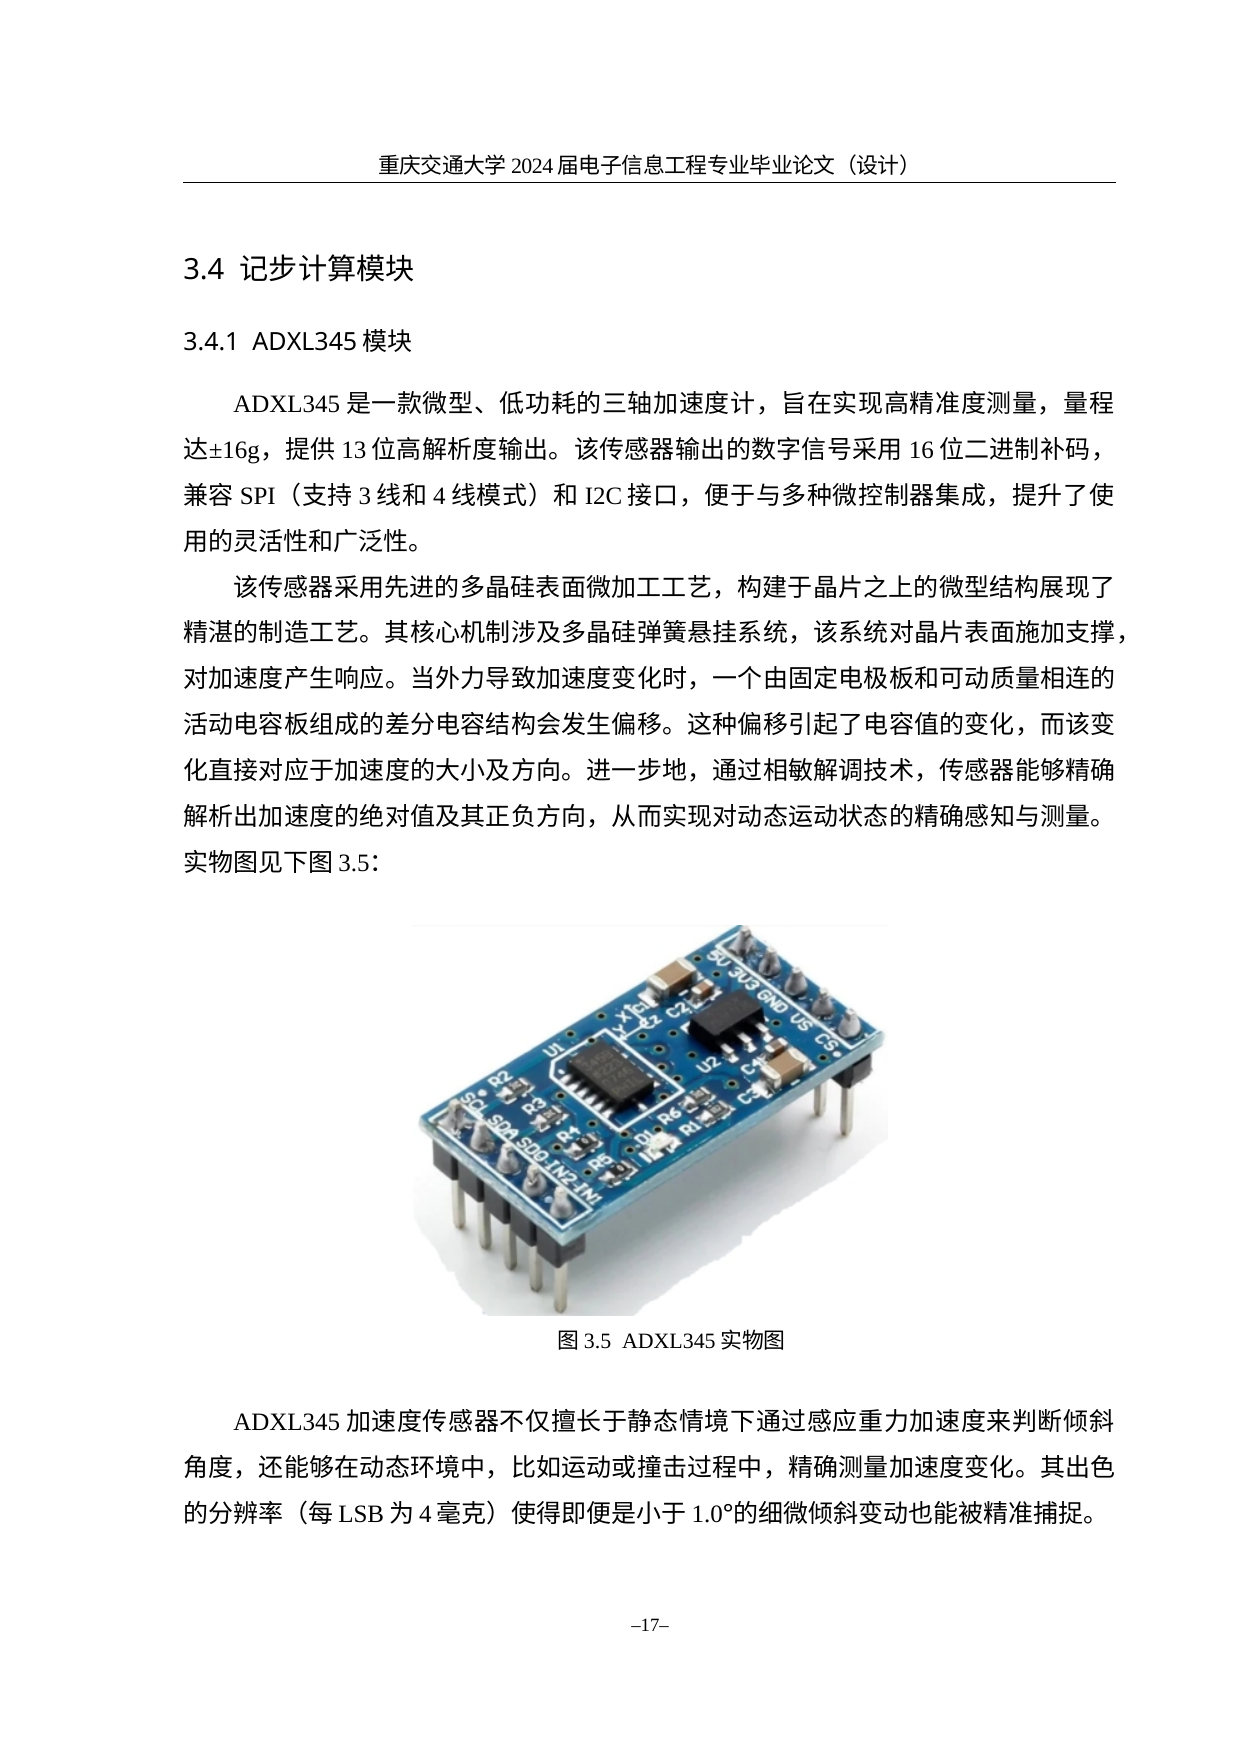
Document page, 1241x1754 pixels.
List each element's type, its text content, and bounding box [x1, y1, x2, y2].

subtitle 3.4 记步计算模块 [183, 246, 1116, 288]
text 该传感器采用先进的多晶硅表面微加工工艺，构建于晶片之上的微型结构展现了精湛的制造工艺。其核心机制涉及多晶硅弹簧悬挂系统，该系统对晶片表面施加支撑，对加速度产生响应。当外力导致加速度变化时，一个由固定电极板和可动质量相连的活动电容板组成的差分电容结构会发生偏移。这种偏移引起了电容值的变化，而该变化直接对应于加速度的大小及方向。进一步地，通过相敏解调技术，传感器能够精确解析出加速度的绝对值及其正负方向，从而实现对动态运动状态的精确感知与测量。实物图见下图3.5： [183, 559, 1116, 880]
text 图3.5 ADXL345实物图 [183, 1323, 1116, 1355]
text ADXL345加速度传感器不仅擅长于静态情境下通过感应重力加速度来判断倾斜角度，还能够在动态环境中，比如运动或撞击过程中，精确测量加速度变化。其出色的分辨率（每LSB为4毫克）使得即便是小于1.0°的细微倾斜变动也能被精准捕捉。 [183, 1394, 1116, 1532]
text ADXL345是一款微型、低功耗的三轴加速度计，旨在实现高精准度测量，量程达±16g，提供13位高解析度输出。该传感器输出的数字信号采用16位二进制补码，兼容SPI（支持3线和4线模式）和I2C接口，便于与多种微控制器集成，提升了使用的灵活性和广泛性。 [183, 376, 1116, 559]
picture [412, 925, 888, 1316]
subtitle 3.4.1 ADXL345模块 [183, 322, 1116, 358]
